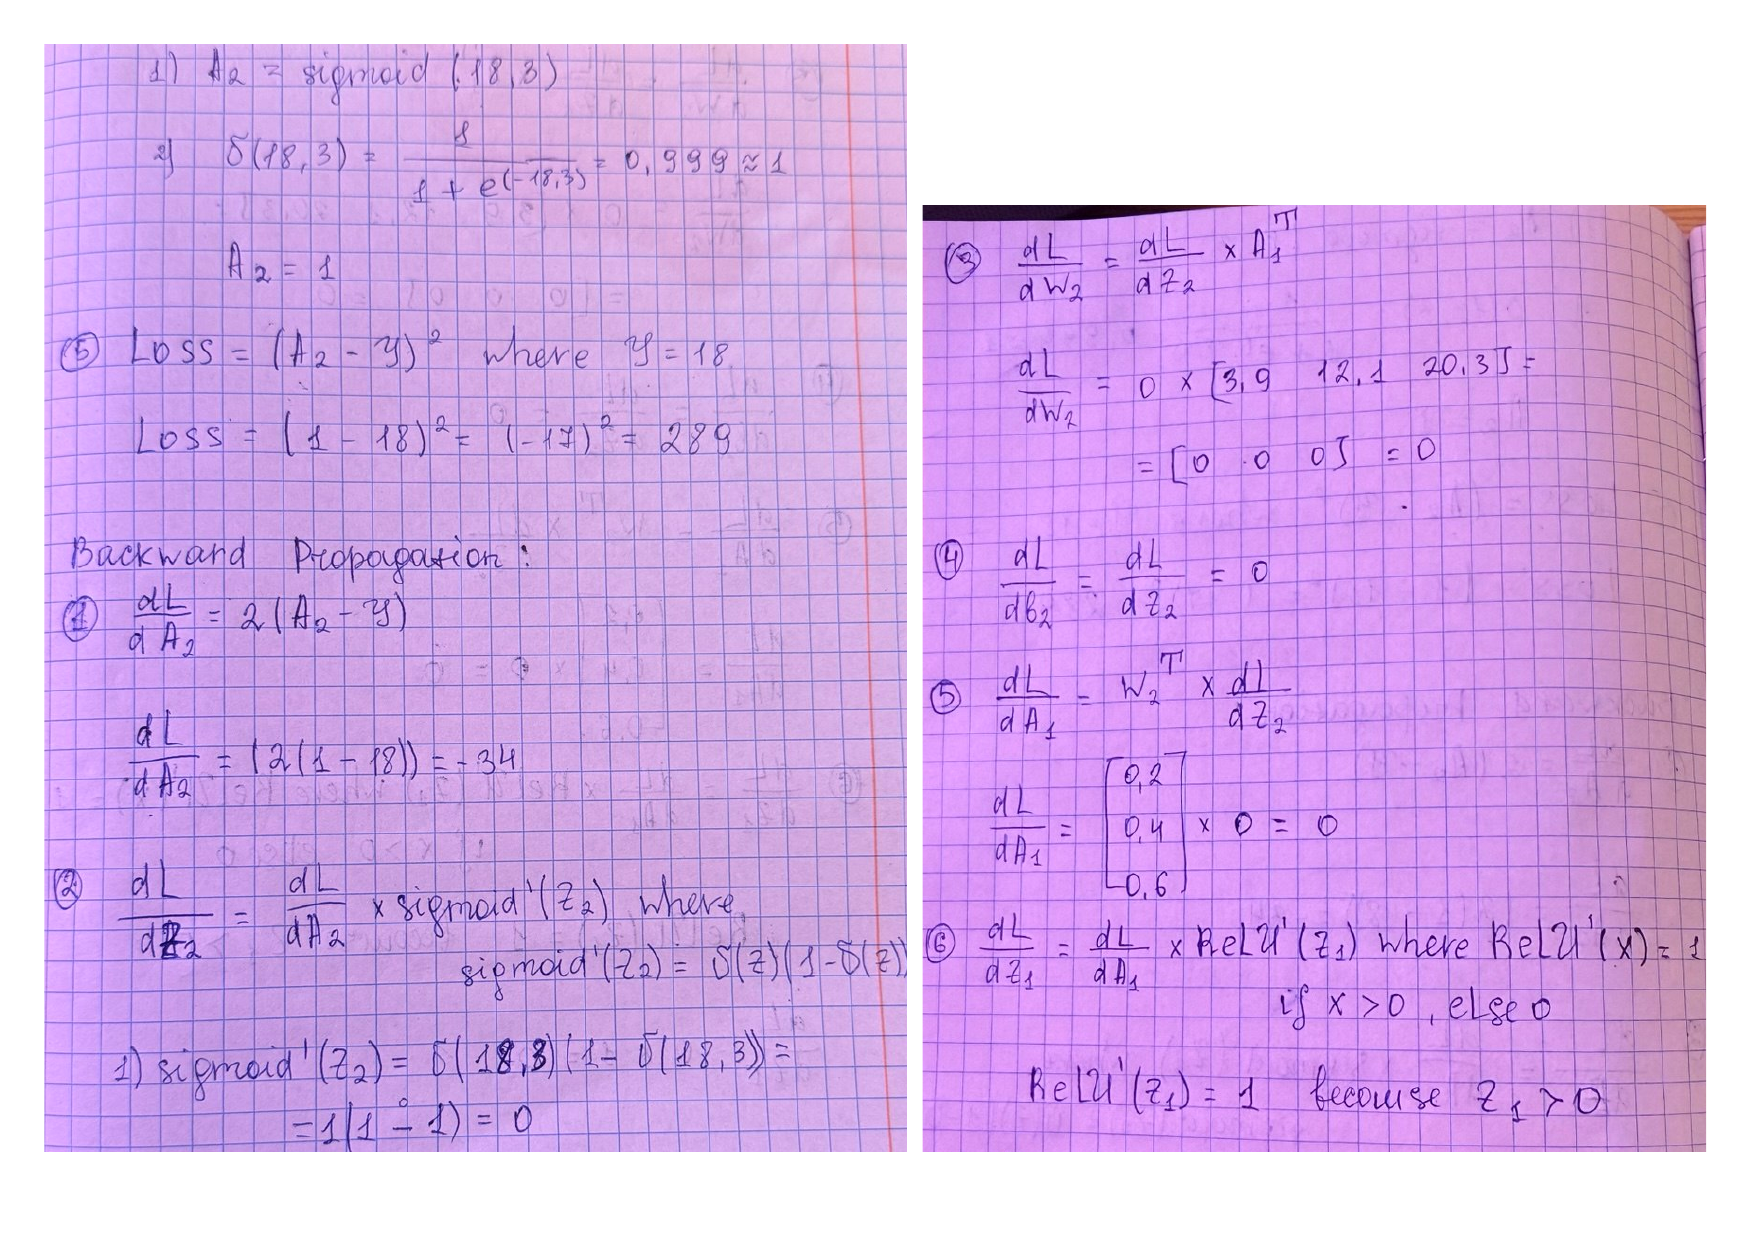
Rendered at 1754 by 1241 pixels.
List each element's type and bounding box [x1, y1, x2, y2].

picture [44, 44, 907, 1152]
picture [922, 205, 1707, 1152]
